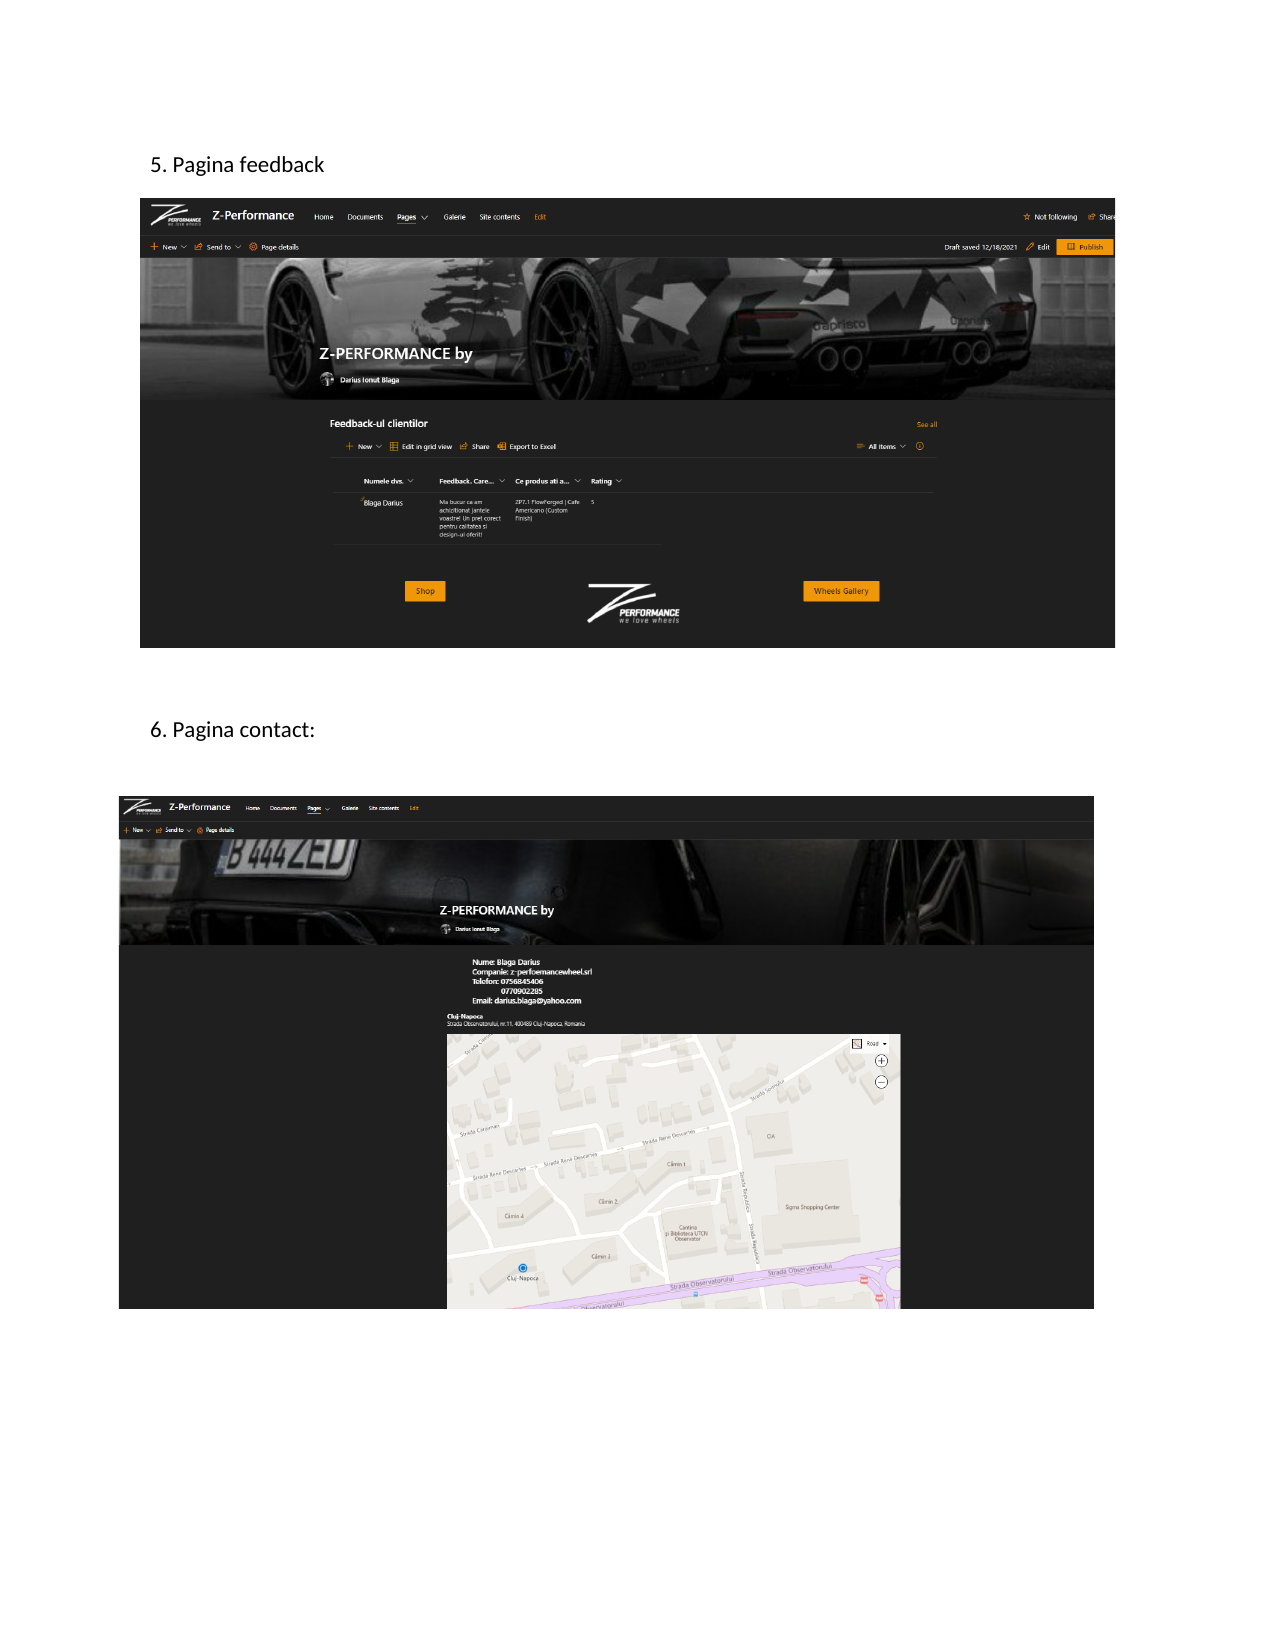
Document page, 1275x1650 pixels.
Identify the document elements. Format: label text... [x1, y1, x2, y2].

text 6. Pagina contact: [150, 716, 1125, 743]
picture [140, 198, 1116, 648]
picture [118, 796, 1094, 1309]
text 5. Pagina feedback [150, 150, 1125, 178]
